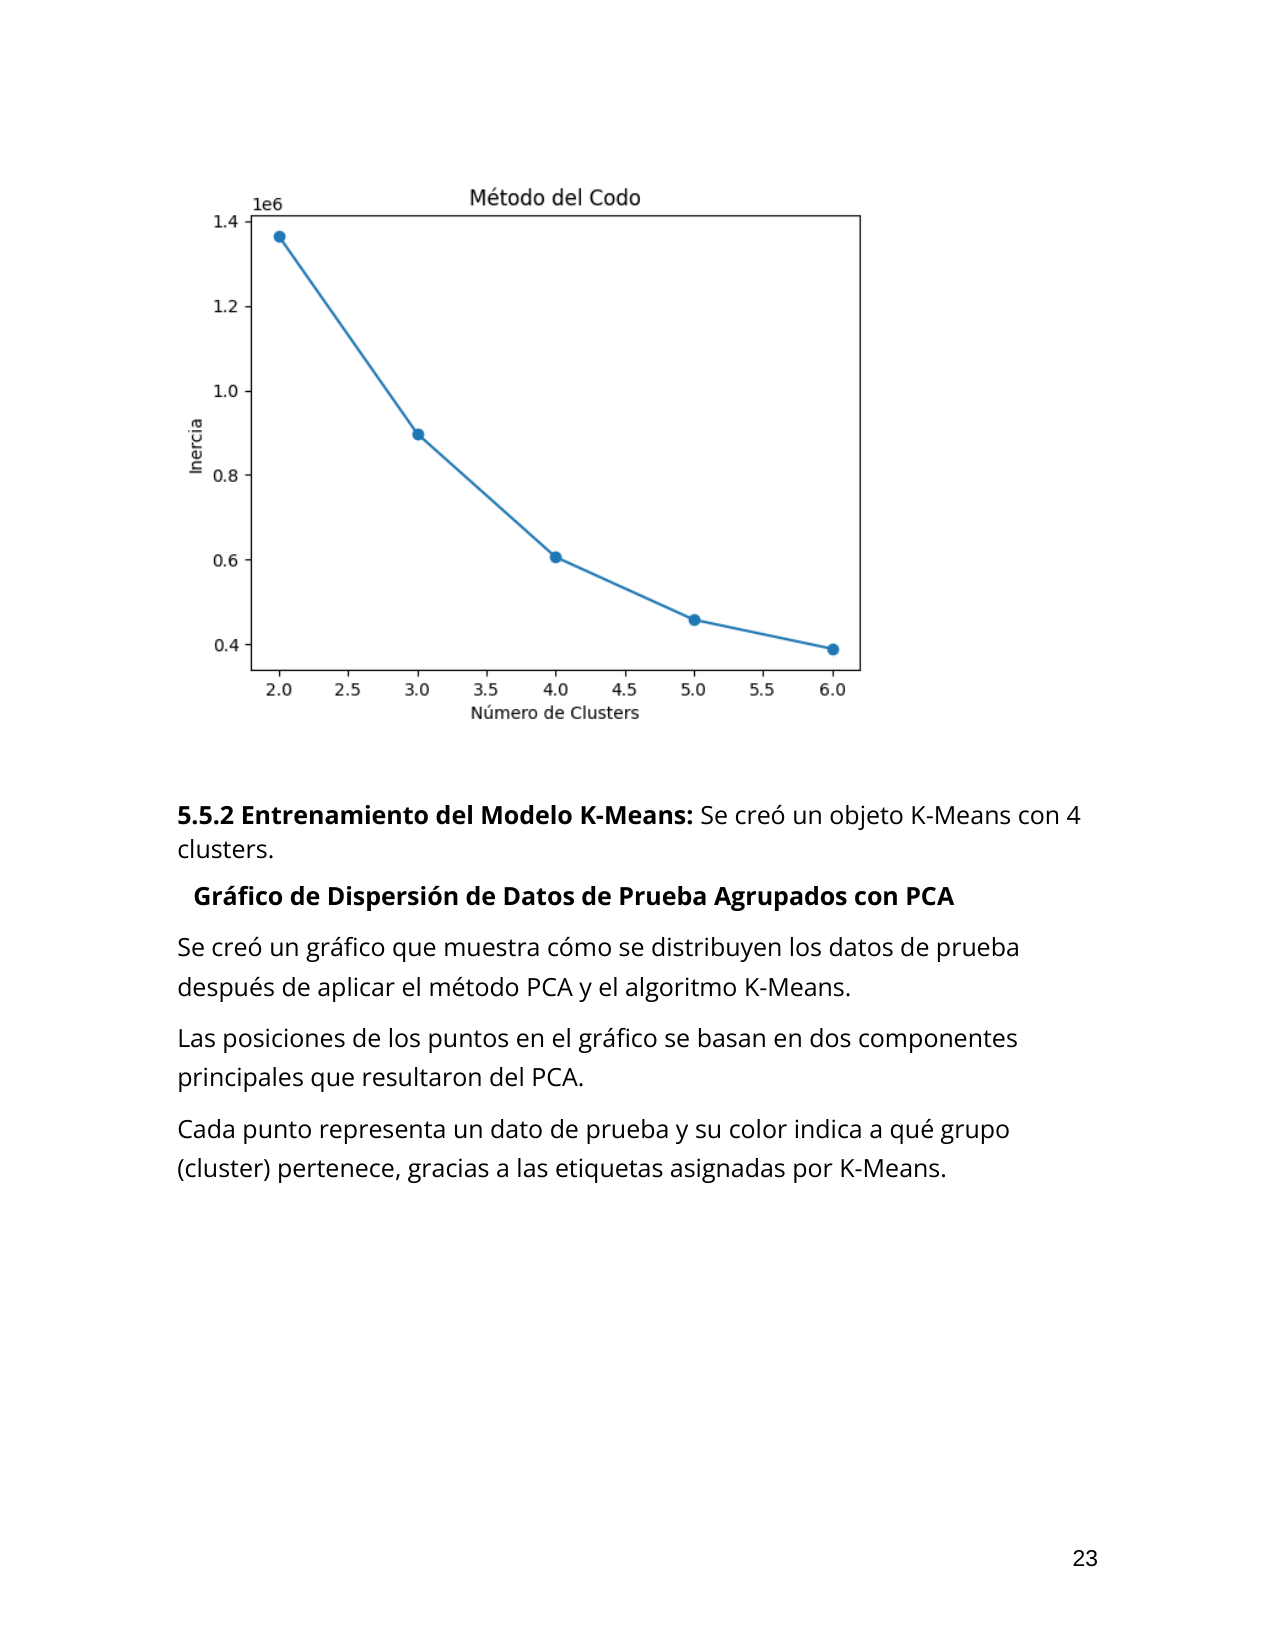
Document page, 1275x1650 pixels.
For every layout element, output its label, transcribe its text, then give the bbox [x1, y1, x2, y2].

text Las posiciones de los puntos en el gráfico se basan en dos componentes principales que resultaron del PCA. [177, 1021, 1098, 1094]
text 5.5.2 Entrenamiento del Modelo K-Means: Se creó un objeto K-Means con 4 clusters. [177, 798, 1098, 866]
text Cada punto representa un dato de prueba y su color indica a qué grupo (cluster) pertenece, gracias a las etiquetas asignadas por K-Means. [177, 1112, 1098, 1185]
picture [177, 177, 872, 735]
text Se creó un gráfico que muestra cómo se distribuyen los datos de prueba después de aplicar el método PCA y el algoritmo K-Means. [177, 930, 1098, 1003]
text Gráfico de Dispersión de Datos de Prueba Agrupados con PCA [193, 878, 1098, 912]
